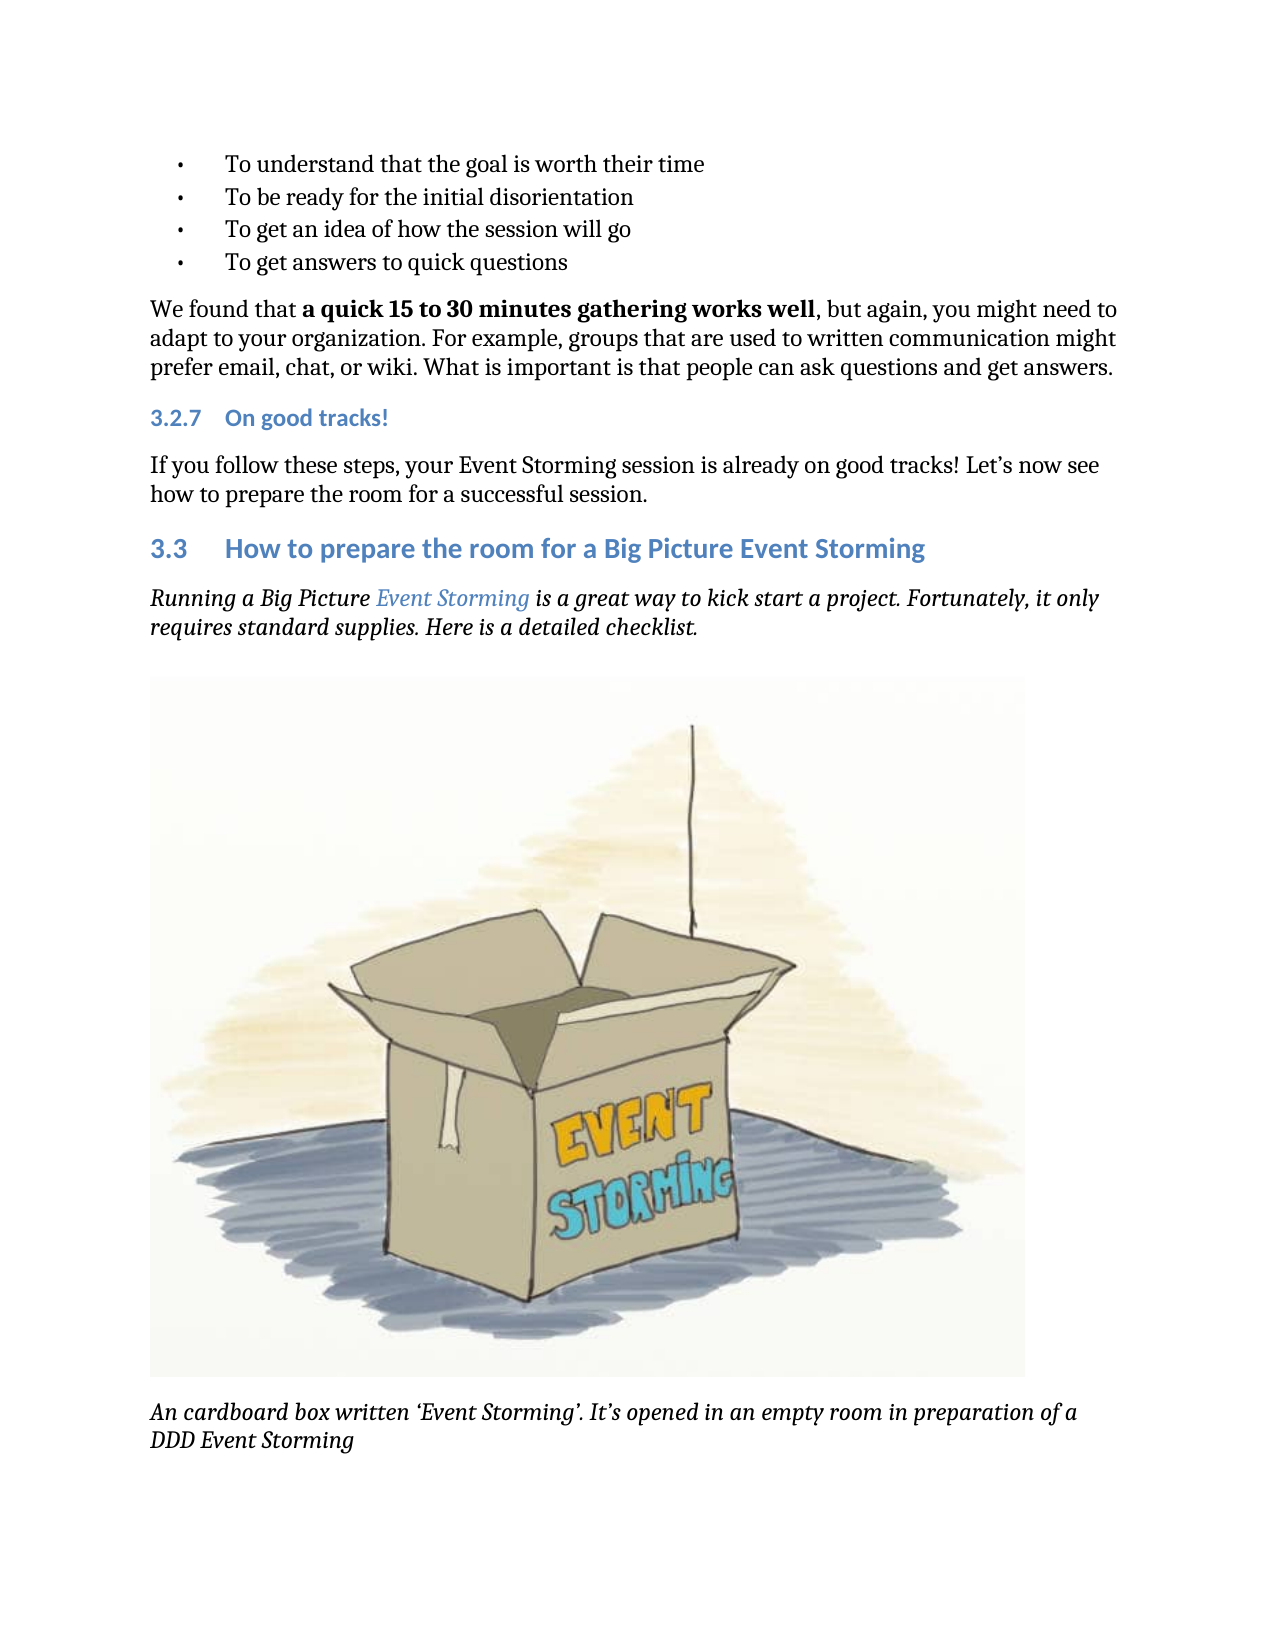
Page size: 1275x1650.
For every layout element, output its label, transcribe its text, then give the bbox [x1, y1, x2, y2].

picture [150, 660, 1025, 1377]
list To understand that the goal is worth their time [175, 150, 1125, 179]
list To be ready for the initial disorientation [175, 182, 1125, 211]
list To get an idea of how the session will go [175, 215, 1125, 244]
subtitle 3.2.7 On good tracks! [150, 402, 1125, 433]
subtitle 3.3 How to prepare the room for a Big Picture Event Storming [150, 530, 1125, 565]
text An cardboard box written ‘Event Storming’. It’s opened in an empty room in preparation of a DDD Event Storming [150, 1397, 1125, 1455]
text Running a Big Picture Event Storming is a great way to kick start a project. Fortunately, it only requires standard supplies. Here is a detailed checklist. [150, 584, 1125, 642]
text We found that a quick 15 to 30 minutes gathering works well, but again, you might need to adapt to your organization. For example, groups that are used to written communication might prefer email, chat, or wiki. What is important is that people can ask questions and get answers. [150, 295, 1125, 381]
list To get answers to quick questions [175, 247, 1125, 276]
text If you follow these steps, your Event Storming session is already on good tracks! Let’s now see how to prepare the room for a successful session. [150, 451, 1125, 509]
